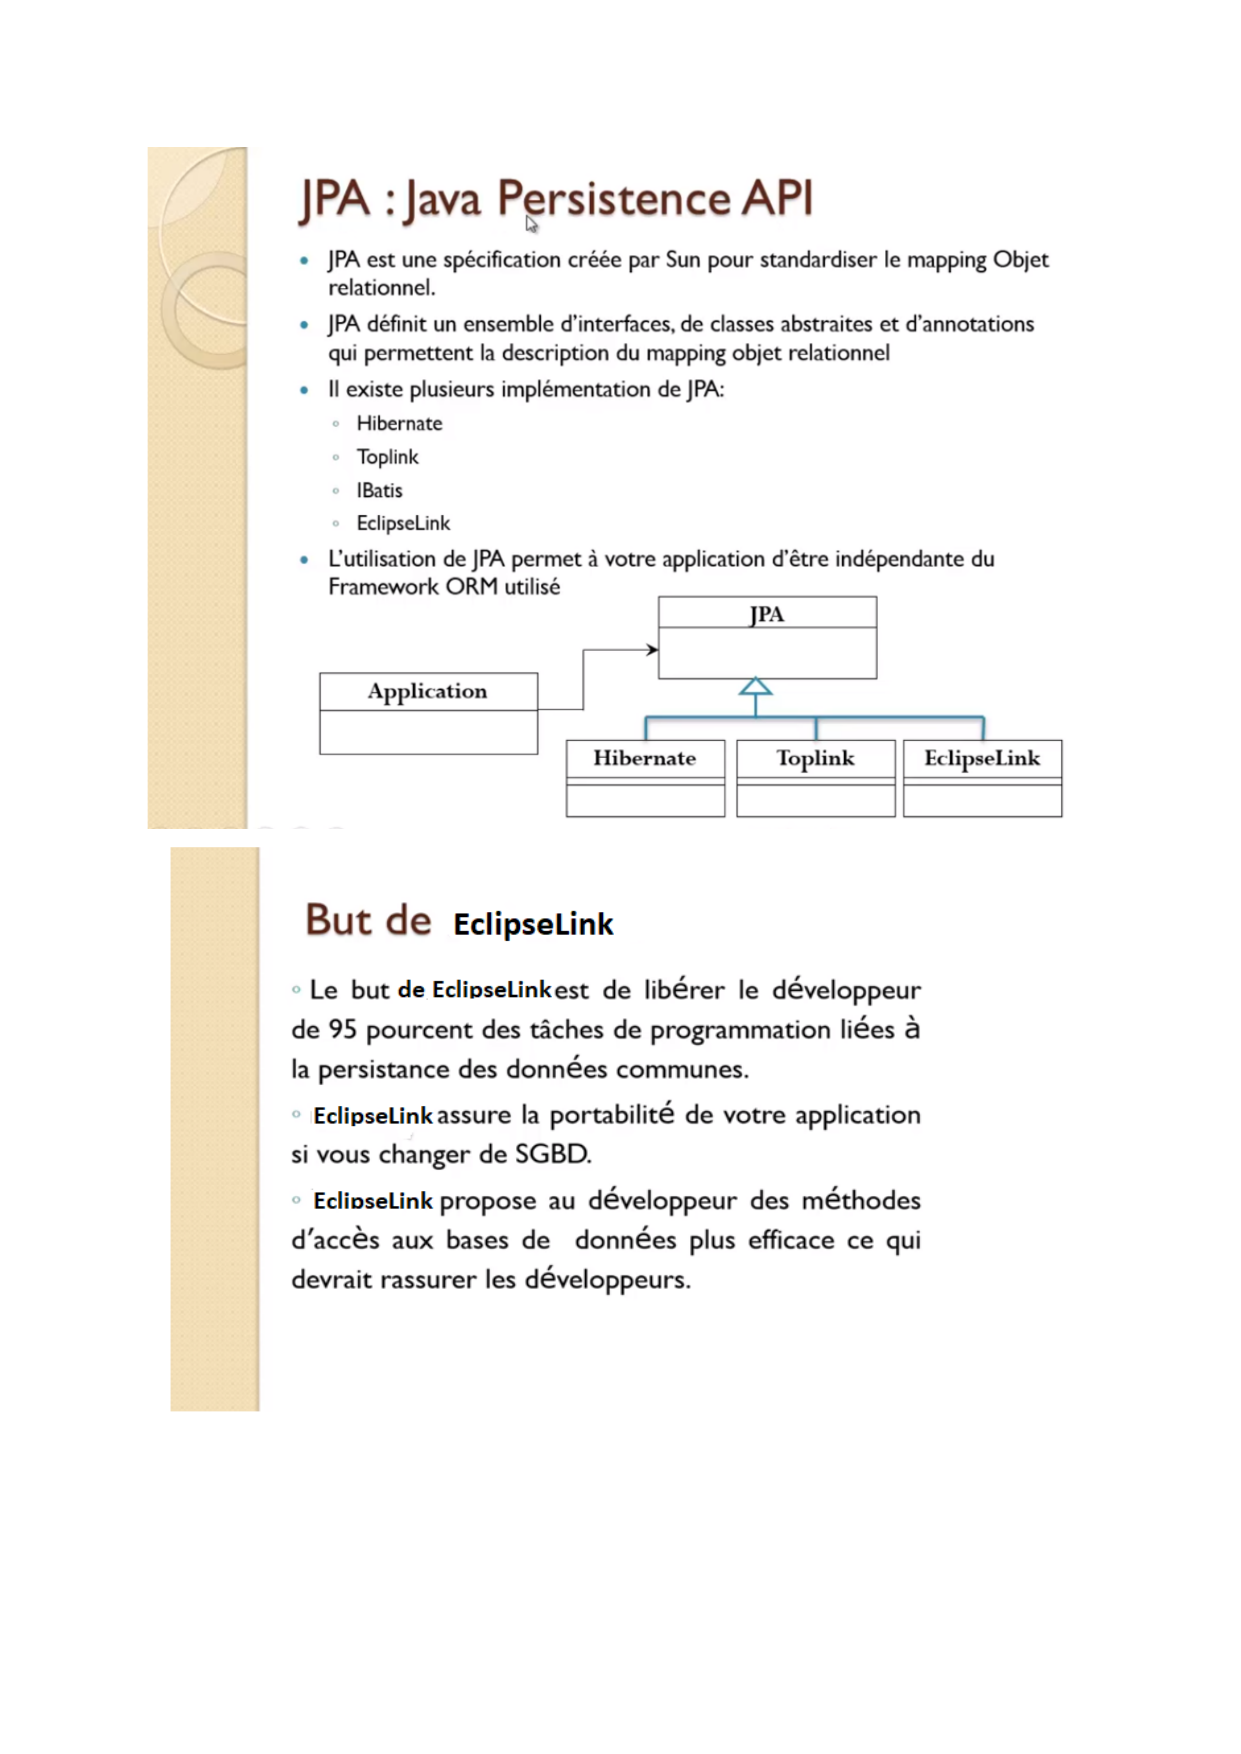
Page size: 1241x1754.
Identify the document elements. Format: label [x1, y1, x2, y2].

picture [147, 147, 1093, 829]
picture [147, 847, 1172, 1424]
